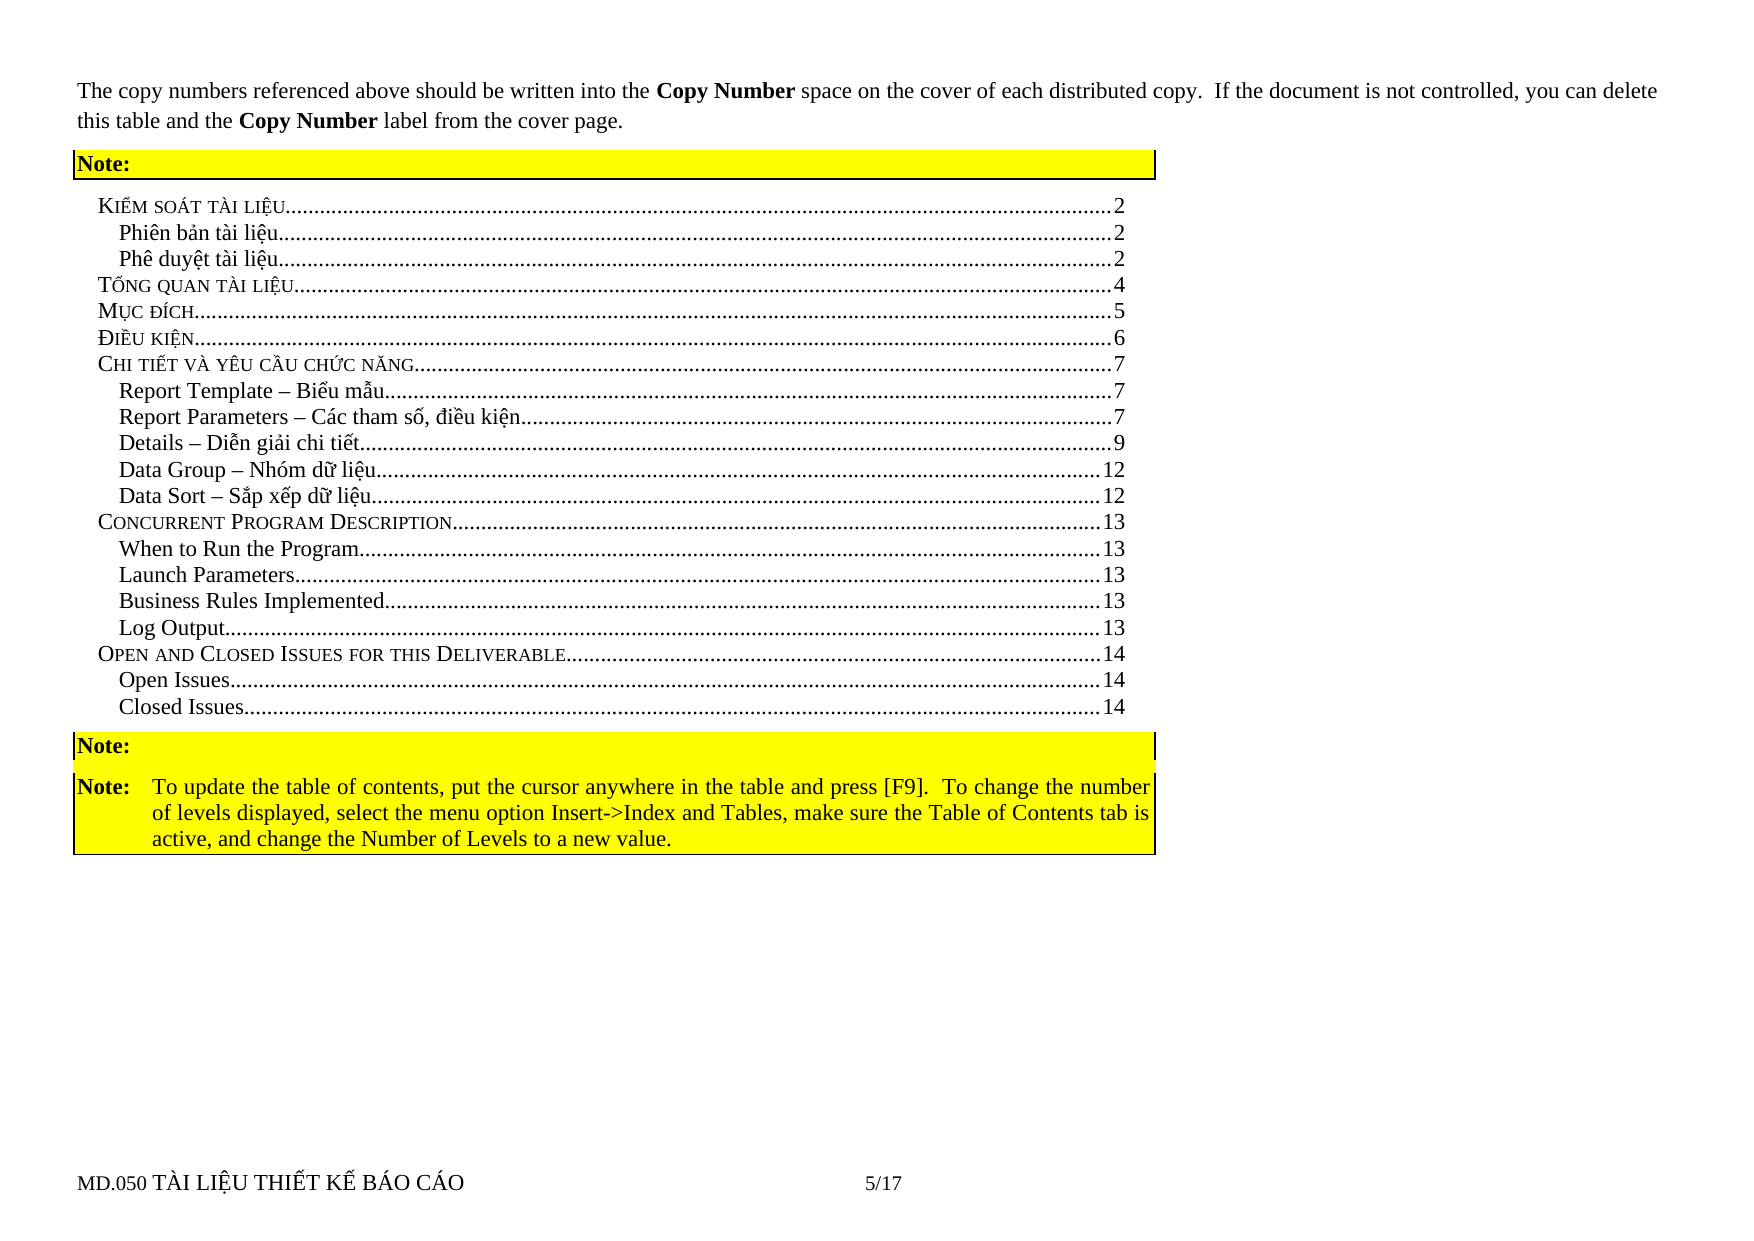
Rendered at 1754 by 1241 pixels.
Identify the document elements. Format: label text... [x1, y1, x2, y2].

list To update the table of contents, put the cursor anywhere in the table and press [F9]. To change the number of levels displayed, select the menu option Insert->Index and Tables, make sure the Table of Contents tab is active, and change the Number of Levels to a new value. [75, 773, 1154, 854]
text The copy numbers referenced above should be written into the Copy Number space on the cover of each distributed copy. If the document is not controlled, you can delete this table and the Copy Number label from the cover page. [77, 77, 1677, 133]
